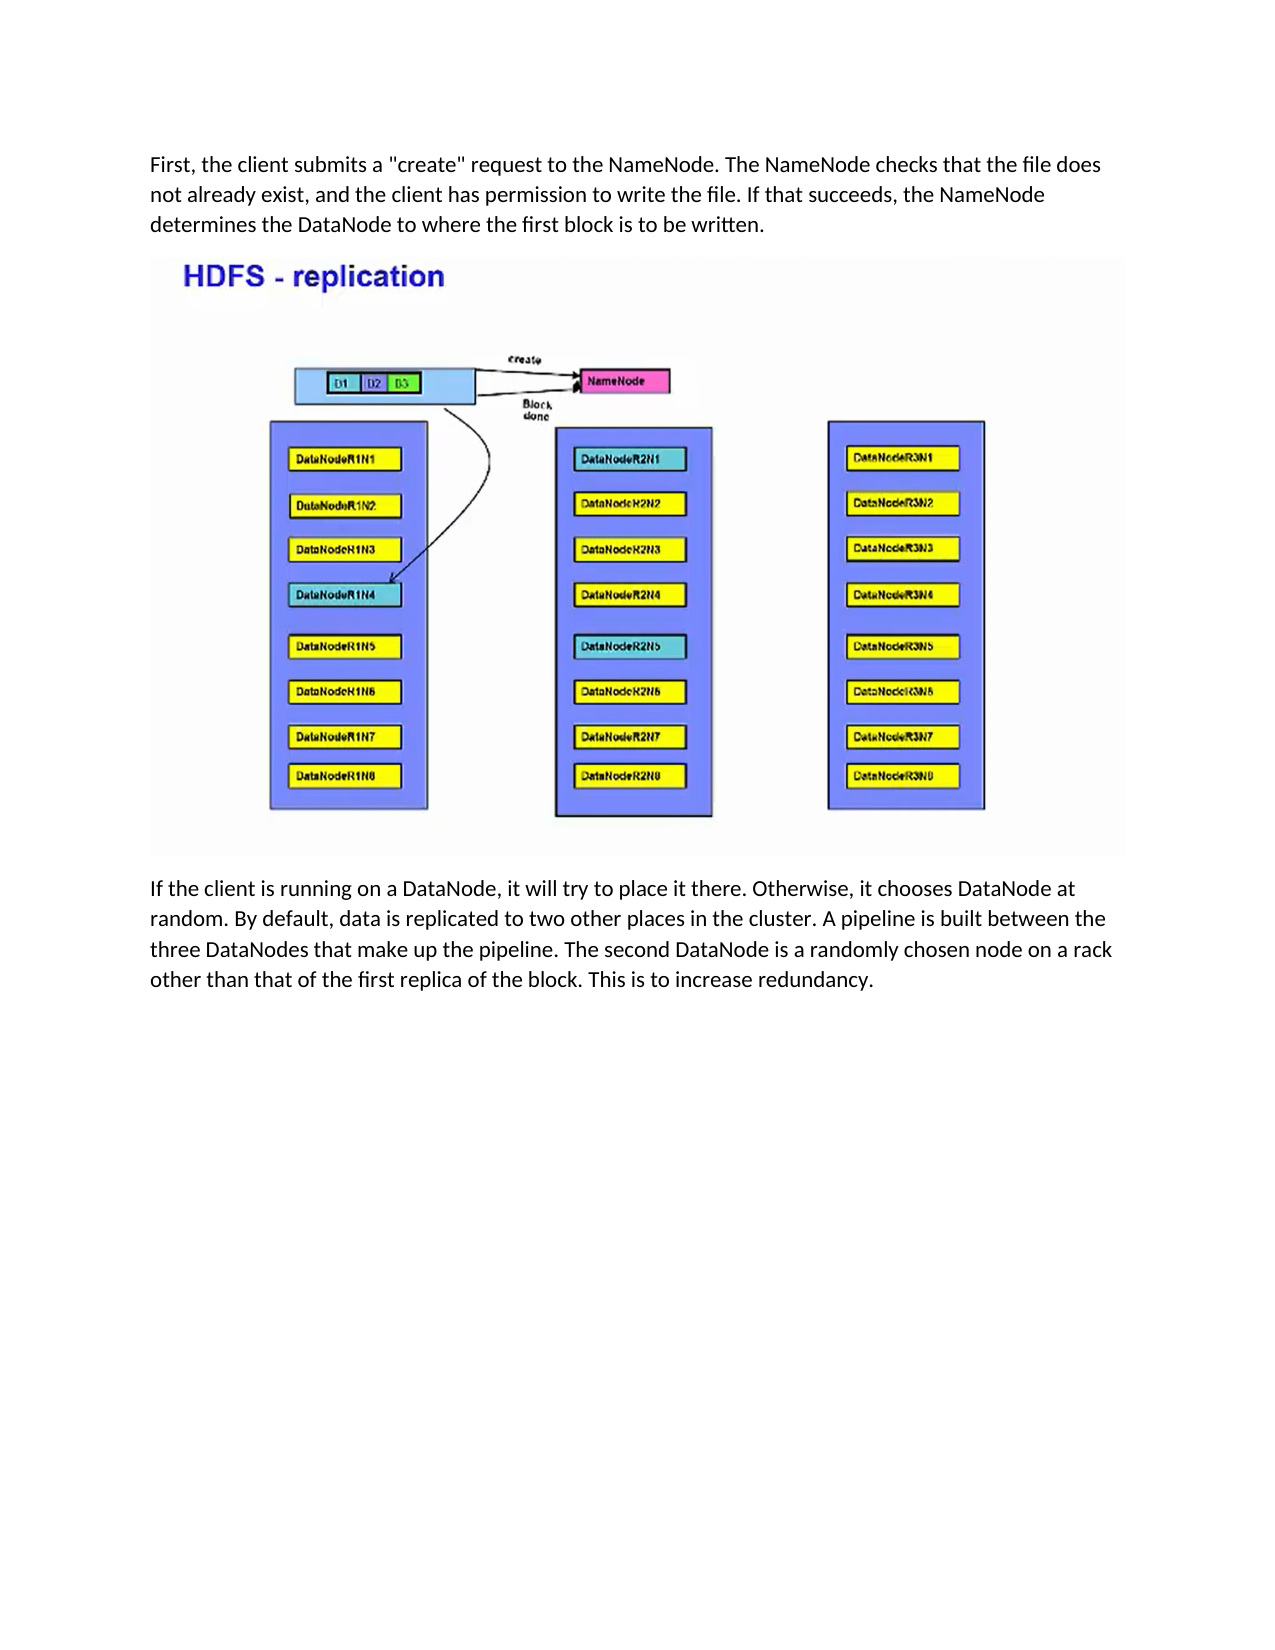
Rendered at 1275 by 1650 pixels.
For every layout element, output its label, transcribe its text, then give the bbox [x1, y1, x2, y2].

text First, the client submits a "create" request to the NameNode. The NameNode checks that the file does not already exist, and the client has permission to write the file. If that succeeds, the NameNode determines the DataNode to where the first block is to be written. [150, 150, 1125, 238]
text If the client is running on a DataNode, it will try to place it there. Otherwise, it chooses DataNode at random. By default, data is replicated to two other places in the cluster. A pipeline is built between the three DataNodes that make up the pipeline. The second DataNode is a randomly chosen node on a rack other than that of the first replica of the block. This is to increase redundancy. [150, 874, 1125, 993]
picture [150, 257, 1125, 856]
